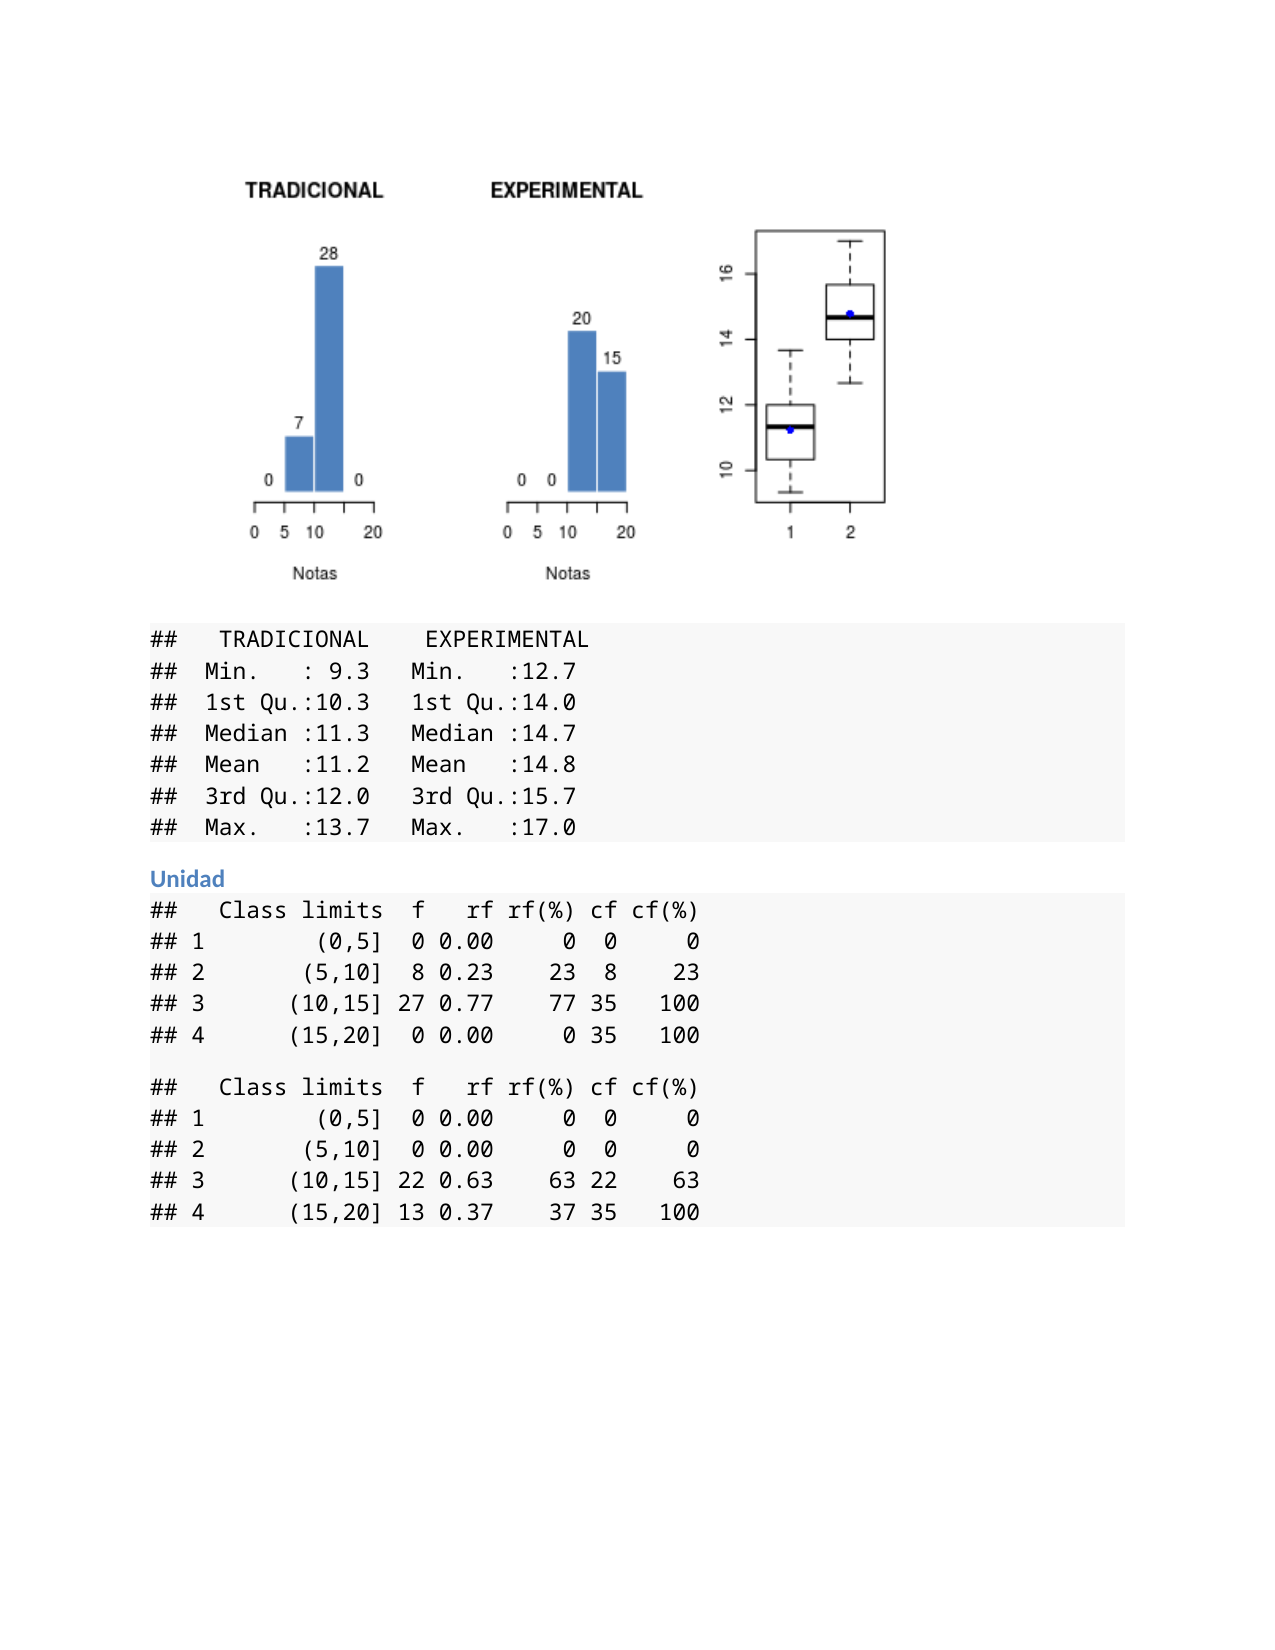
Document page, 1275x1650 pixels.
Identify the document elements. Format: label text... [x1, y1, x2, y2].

text ## Class limits f rf rf(%) cf cf(%) ## 1 (0,5] 0 0.00 0 0 0 ## 2 (5,10] 0 0.00 0 0 0 ## 3 (10,15] 22 0.63 63 22 63 ## 4 (15,20] 13 0.37 37 35 100 [150, 1071, 1125, 1227]
subtitle Unidad [150, 863, 1125, 893]
text ## TRADICIONAL EXPERIMENTAL ## Min. : 9.3 Min. :12.7 ## 1st Qu.:10.3 1st Qu.:14.0 ## Median :11.3 Median :14.7 ## Mean :11.2 Mean :14.8 ## 3rd Qu.:12.0 3rd Qu.:15.7 ## Max. :13.7 Max. :17.0 [150, 623, 1125, 842]
picture [168, 150, 927, 605]
text ## Class limits f rf rf(%) cf cf(%) ## 1 (0,5] 0 0.00 0 0 0 ## 2 (5,10] 8 0.23 23 8 23 ## 3 (10,15] 27 0.77 77 35 100 ## 4 (15,20] 0 0.00 0 35 100 [150, 893, 1125, 1050]
